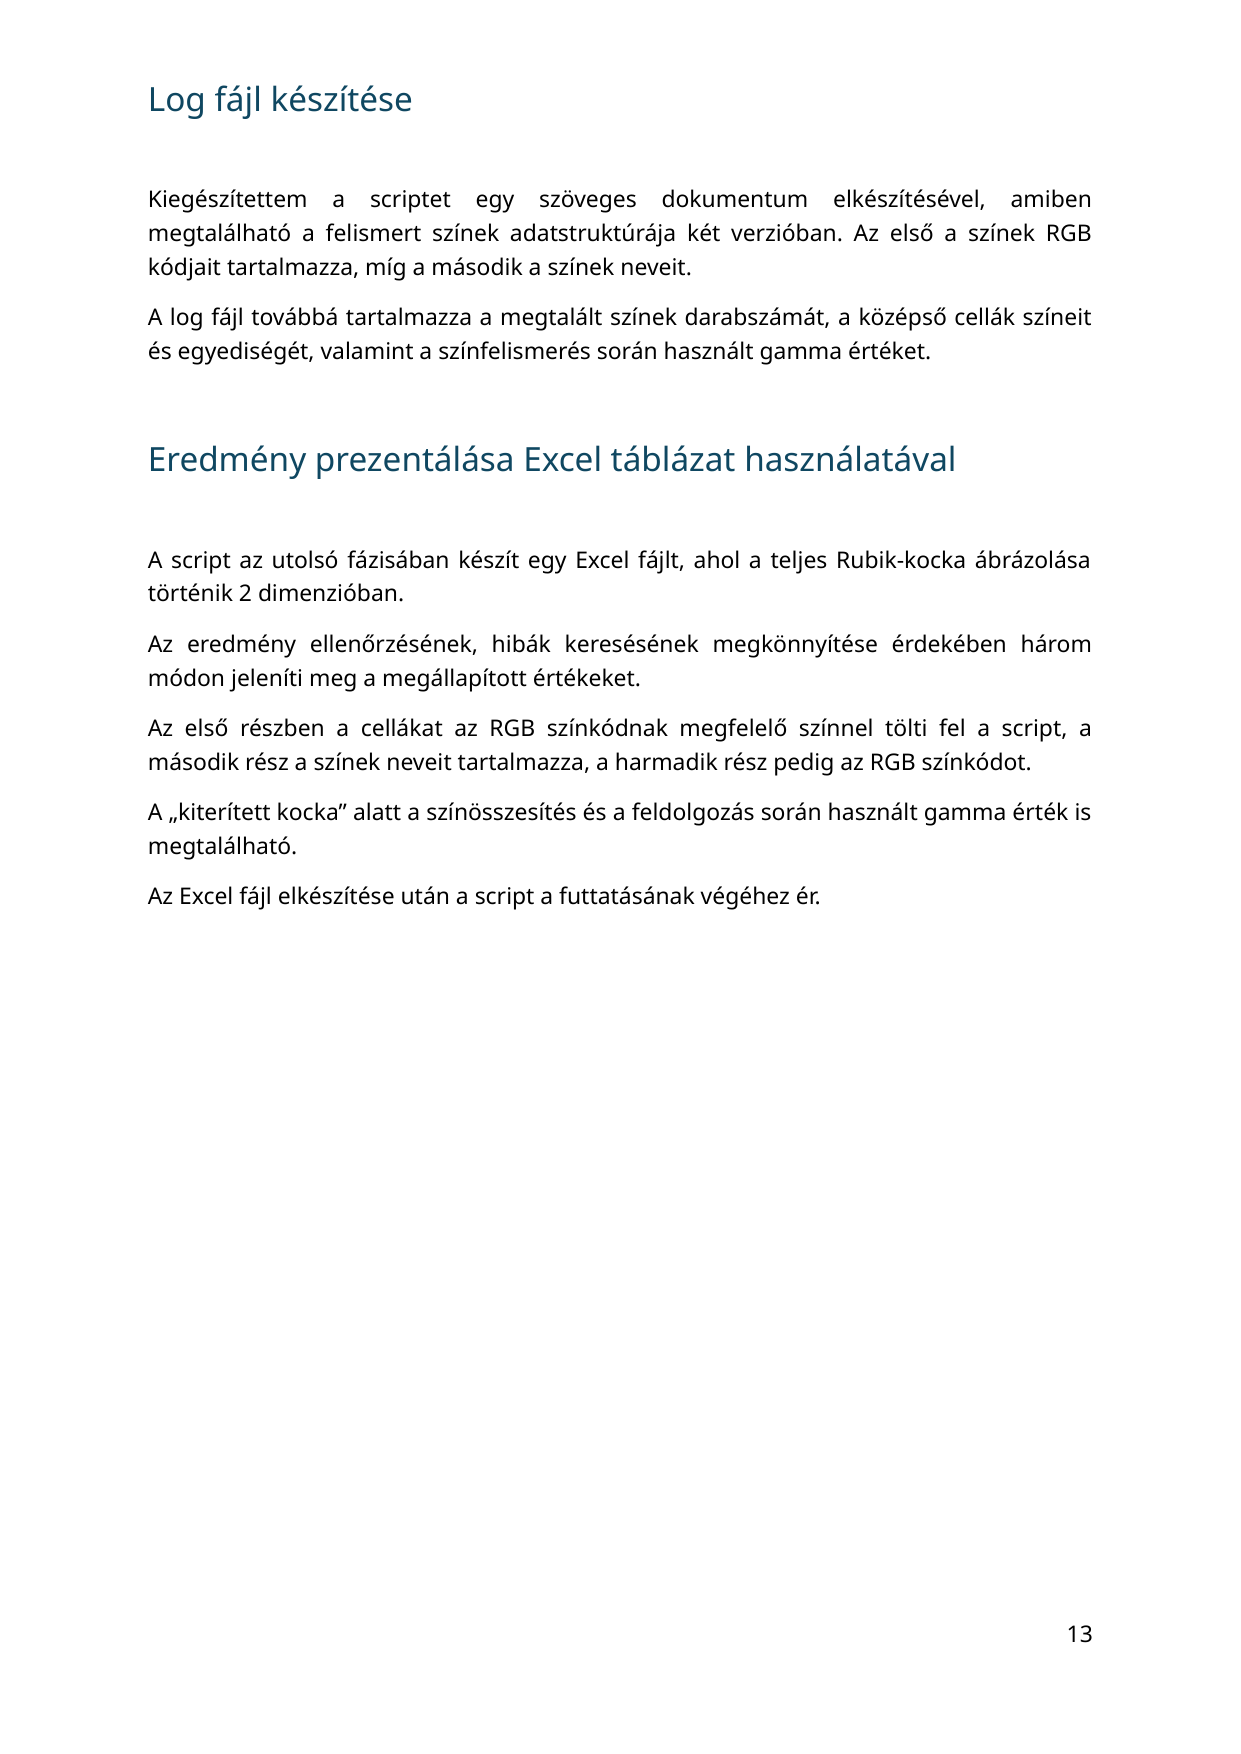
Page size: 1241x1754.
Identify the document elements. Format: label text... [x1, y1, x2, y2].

text A script az utolsó fázisában készít egy Excel fájlt, ahol a teljes Rubik-kocka ábrázolása történik 2 dimenzióban. [148, 544, 1093, 609]
text Az első részben a cellákat az RGB színkódnak megfelelő színnel tölti fel a script, a második rész a színek neveit tartalmazza, a harmadik rész pedig az RGB színkódot. [148, 712, 1093, 777]
text Az eredmény ellenőrzésének, hibák keresésének megkönnyítése érdekében három módon jeleníti meg a megállapított értékeket. [148, 628, 1093, 693]
subtitle Eredmény prezentálása Excel táblázat használatával [148, 436, 1093, 481]
text Kiegészítettem a scriptet egy szöveges dokumentum elkészítésével, amiben megtalálható a felismert színek adatstruktúrája két verzióban. Az első a színek RGB kódjait tartalmazza, míg a második a színek neveit. [148, 183, 1093, 282]
text Az Excel fájl elkészítése után a script a futtatásának végéhez ér. [148, 880, 1093, 912]
text A „kiterített kocka” alatt a színösszesítés és a feldolgozás során használt gamma érték is megtalálható. [148, 796, 1093, 861]
text A log fájl továbbá tartalmazza a megtalált színek darabszámát, a középső cellák színeit és egyediségét, valamint a színfelismerés során használt gamma értéket. [148, 301, 1093, 366]
subtitle Log fájl készítése [148, 76, 1093, 121]
